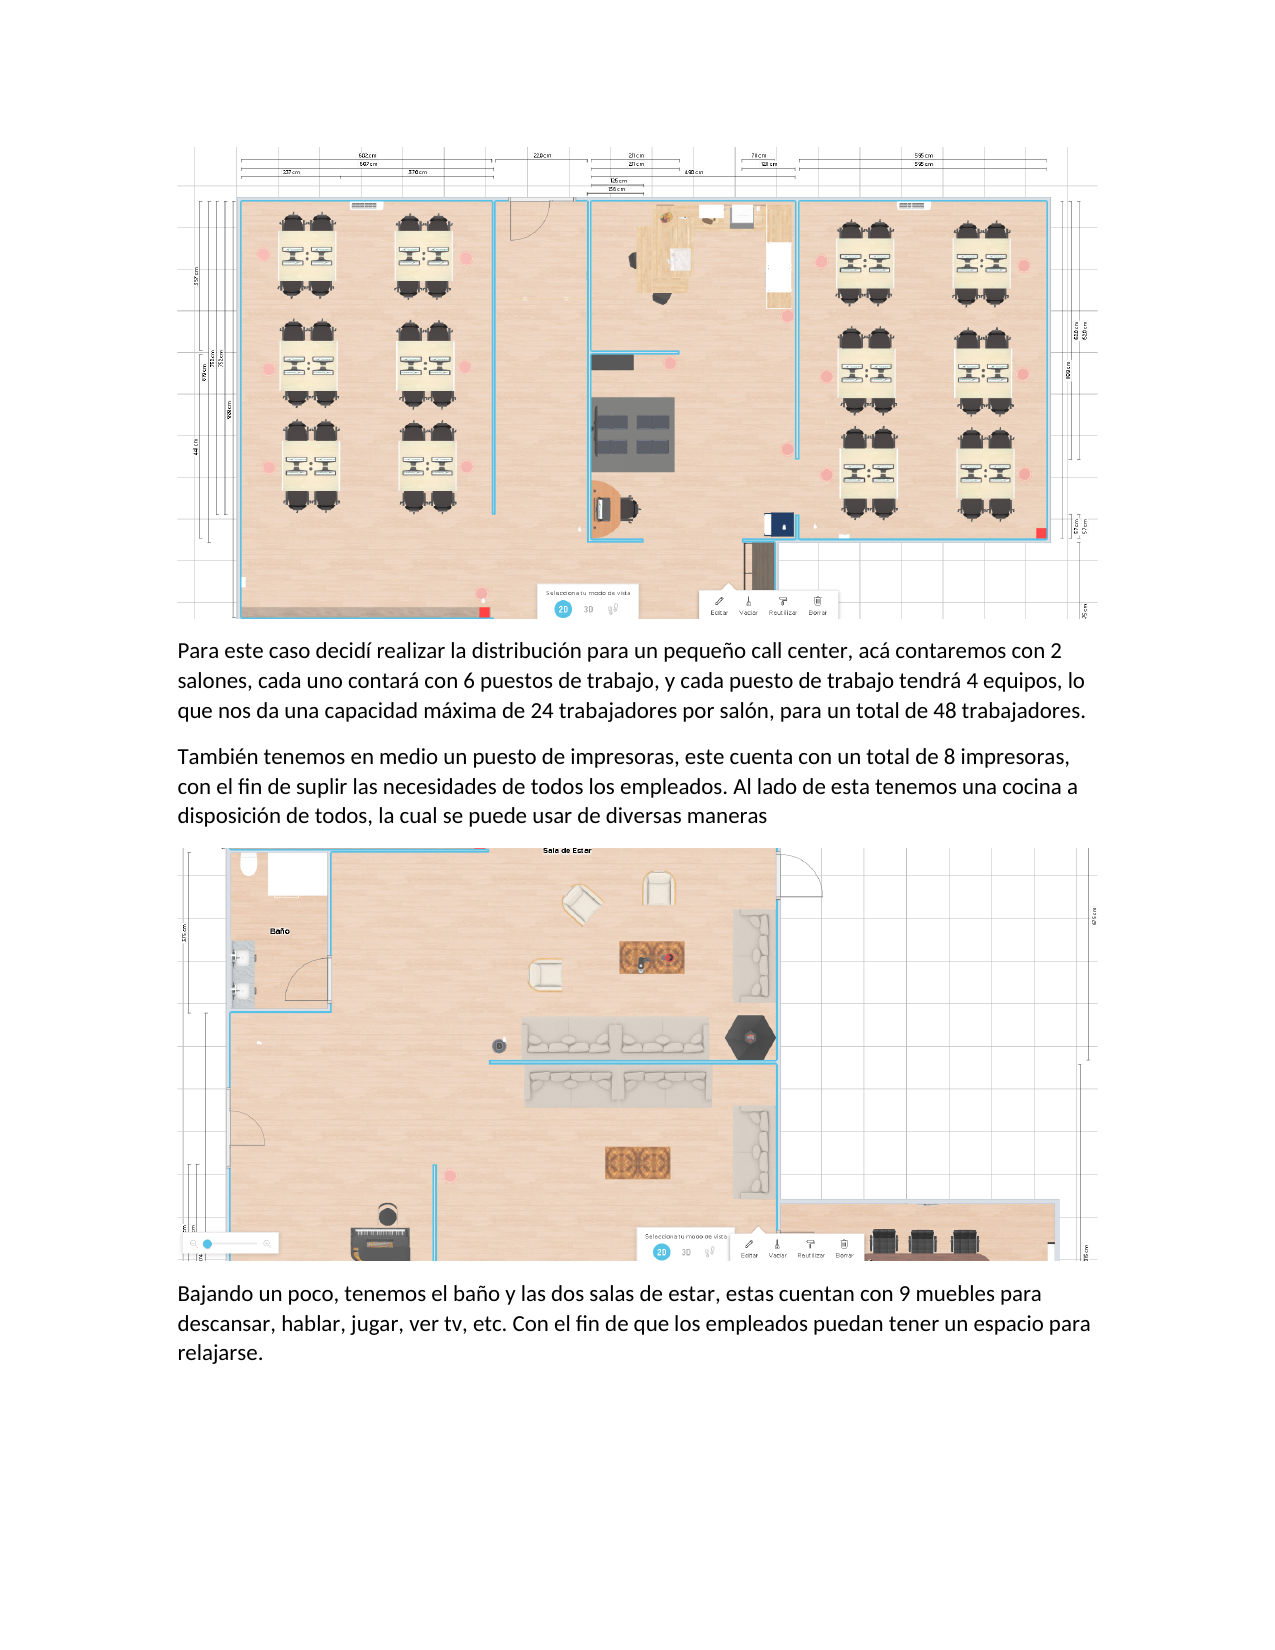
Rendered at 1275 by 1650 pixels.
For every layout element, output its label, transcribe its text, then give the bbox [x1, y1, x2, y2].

text También tenemos en medio un puesto de impresoras, este cuenta con un total de 8 impresoras, con el fin de suplir las necesidades de todos los empleados. Al lado de esta tenemos una cocina a disposición de todos, la cual se puede usar de diversas maneras [177, 742, 1098, 830]
picture [177, 848, 1098, 1261]
picture [177, 147, 1098, 619]
text Bajando un poco, tenemos el baño y las dos salas de estar, estas cuentan con 9 muebles para descansar, hablar, jugar, ver tv, etc. Con el fin de que los empleados puedan tener un espacio para relajarse. [177, 1279, 1098, 1366]
text Para este caso decidí realizar la distribución para un pequeño call center, acá contaremos con 2 salones, cada uno contará con 6 puestos de trabajo, y cada puesto de trabajo tendrá 4 equipos, lo que nos da una capacidad máxima de 24 trabajadores por salón, para un total de 48 trabajadores. [177, 637, 1098, 724]
